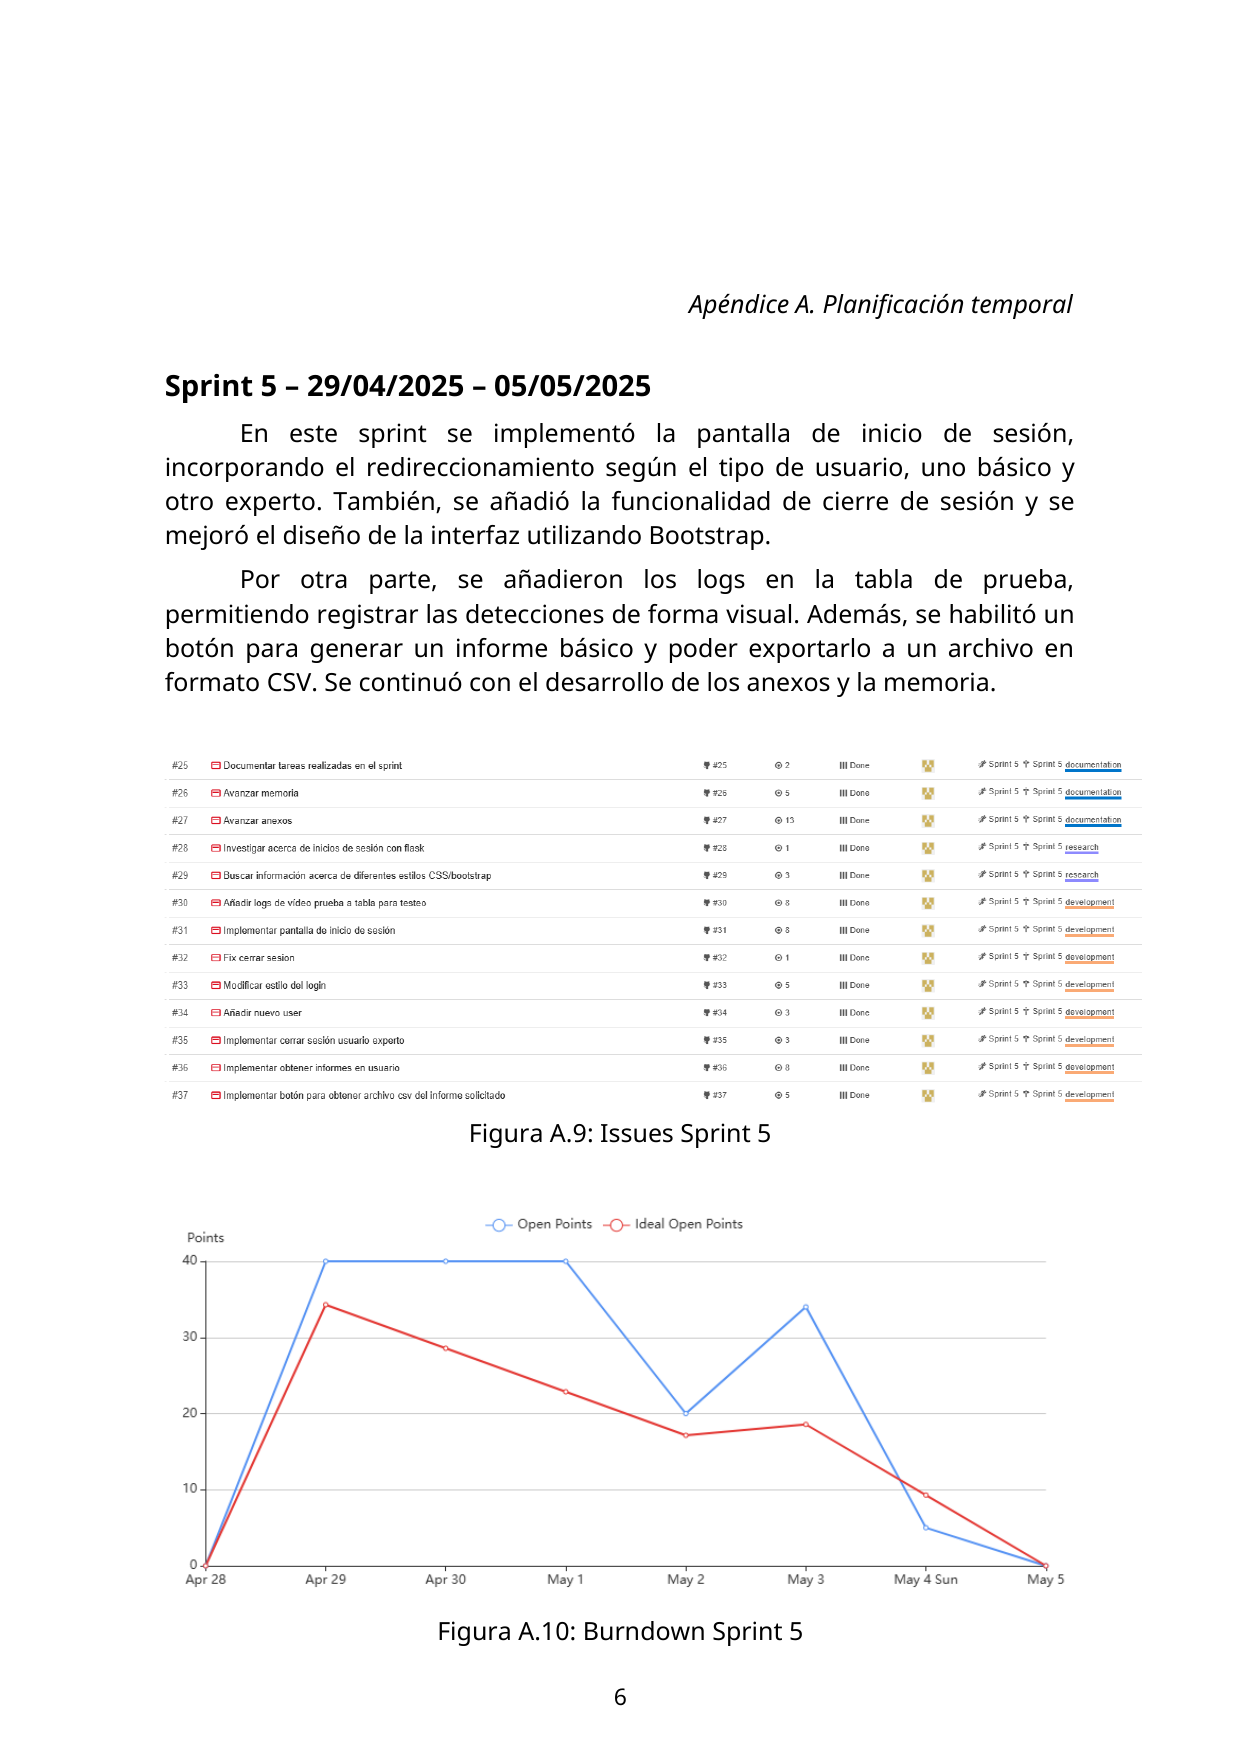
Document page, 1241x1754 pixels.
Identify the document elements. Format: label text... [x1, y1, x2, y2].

text Sprint 5 – 29/04/2025 – 05/05/2025 [164, 365, 1076, 405]
text Apéndice A. Planificación temporal [164, 286, 1076, 320]
text Figura A.9: Issues Sprint 5 [164, 1116, 1076, 1150]
text Por otra parte, se añadieron los logs en la tabla de prueba, permitiendo registrar las detecciones de forma visual. Además, se habilitó un botón para generar un informe básico y poder exportarlo a un archivo en formato CSV. Se continuó con el desarrollo de los anexos y la memoria. [164, 562, 1076, 698]
picture [164, 753, 1142, 1105]
text En este sprint se implementó la pantalla de inicio de sesión, incorporando el redireccionamiento según el tipo de usuario, uno básico y otro experto. También, se añadió la funcionalidad de cierre de sesión y se mejoró el diseño de la interfaz utilizando Bootstrap. [164, 415, 1076, 552]
text Figura A.10: Burndown Sprint 5 [164, 1614, 1076, 1648]
picture [164, 1205, 1077, 1603]
